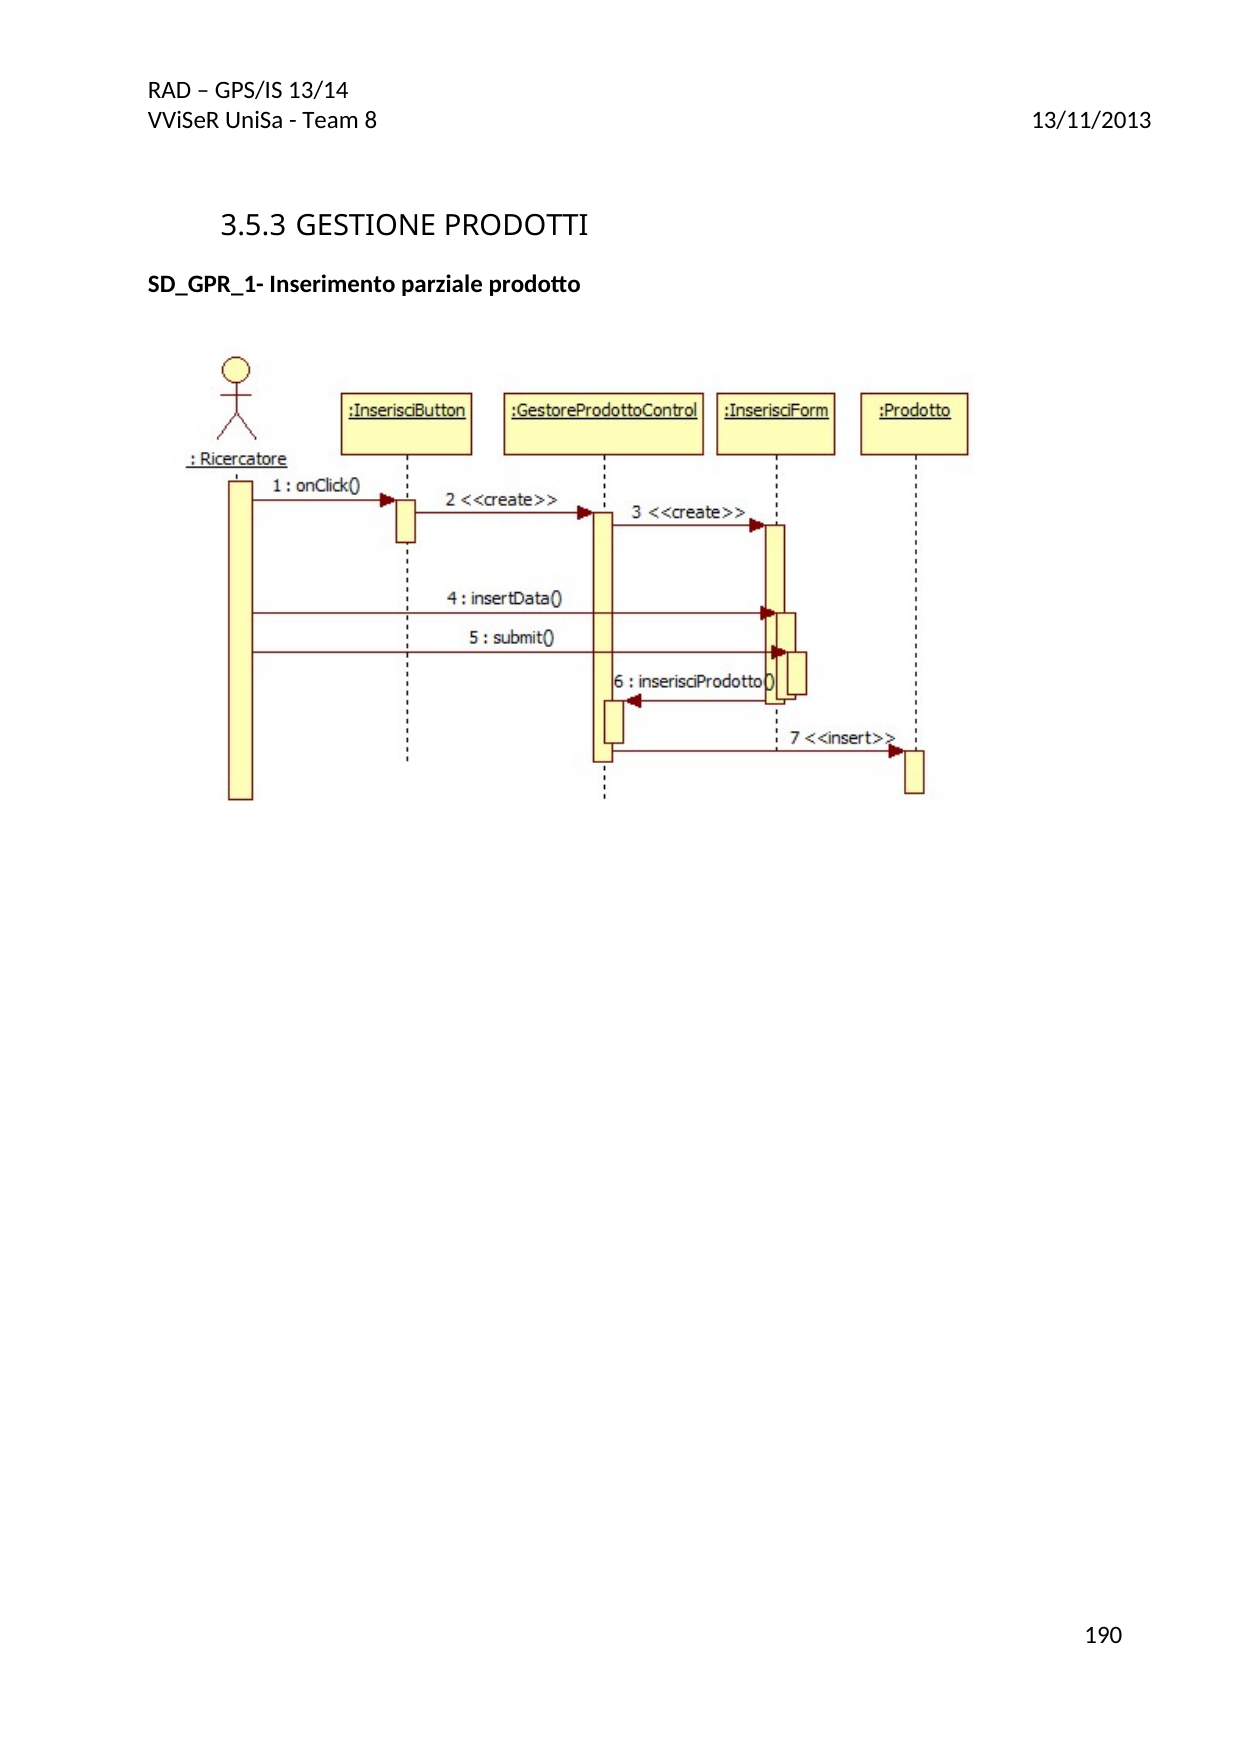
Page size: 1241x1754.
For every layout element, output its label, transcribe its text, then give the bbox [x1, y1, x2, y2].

subtitle Gestione Prodotti [220, 204, 1122, 244]
picture [147, 325, 1000, 832]
text SD_GPR_1- Inserimento parziale prodotto [148, 269, 1122, 299]
